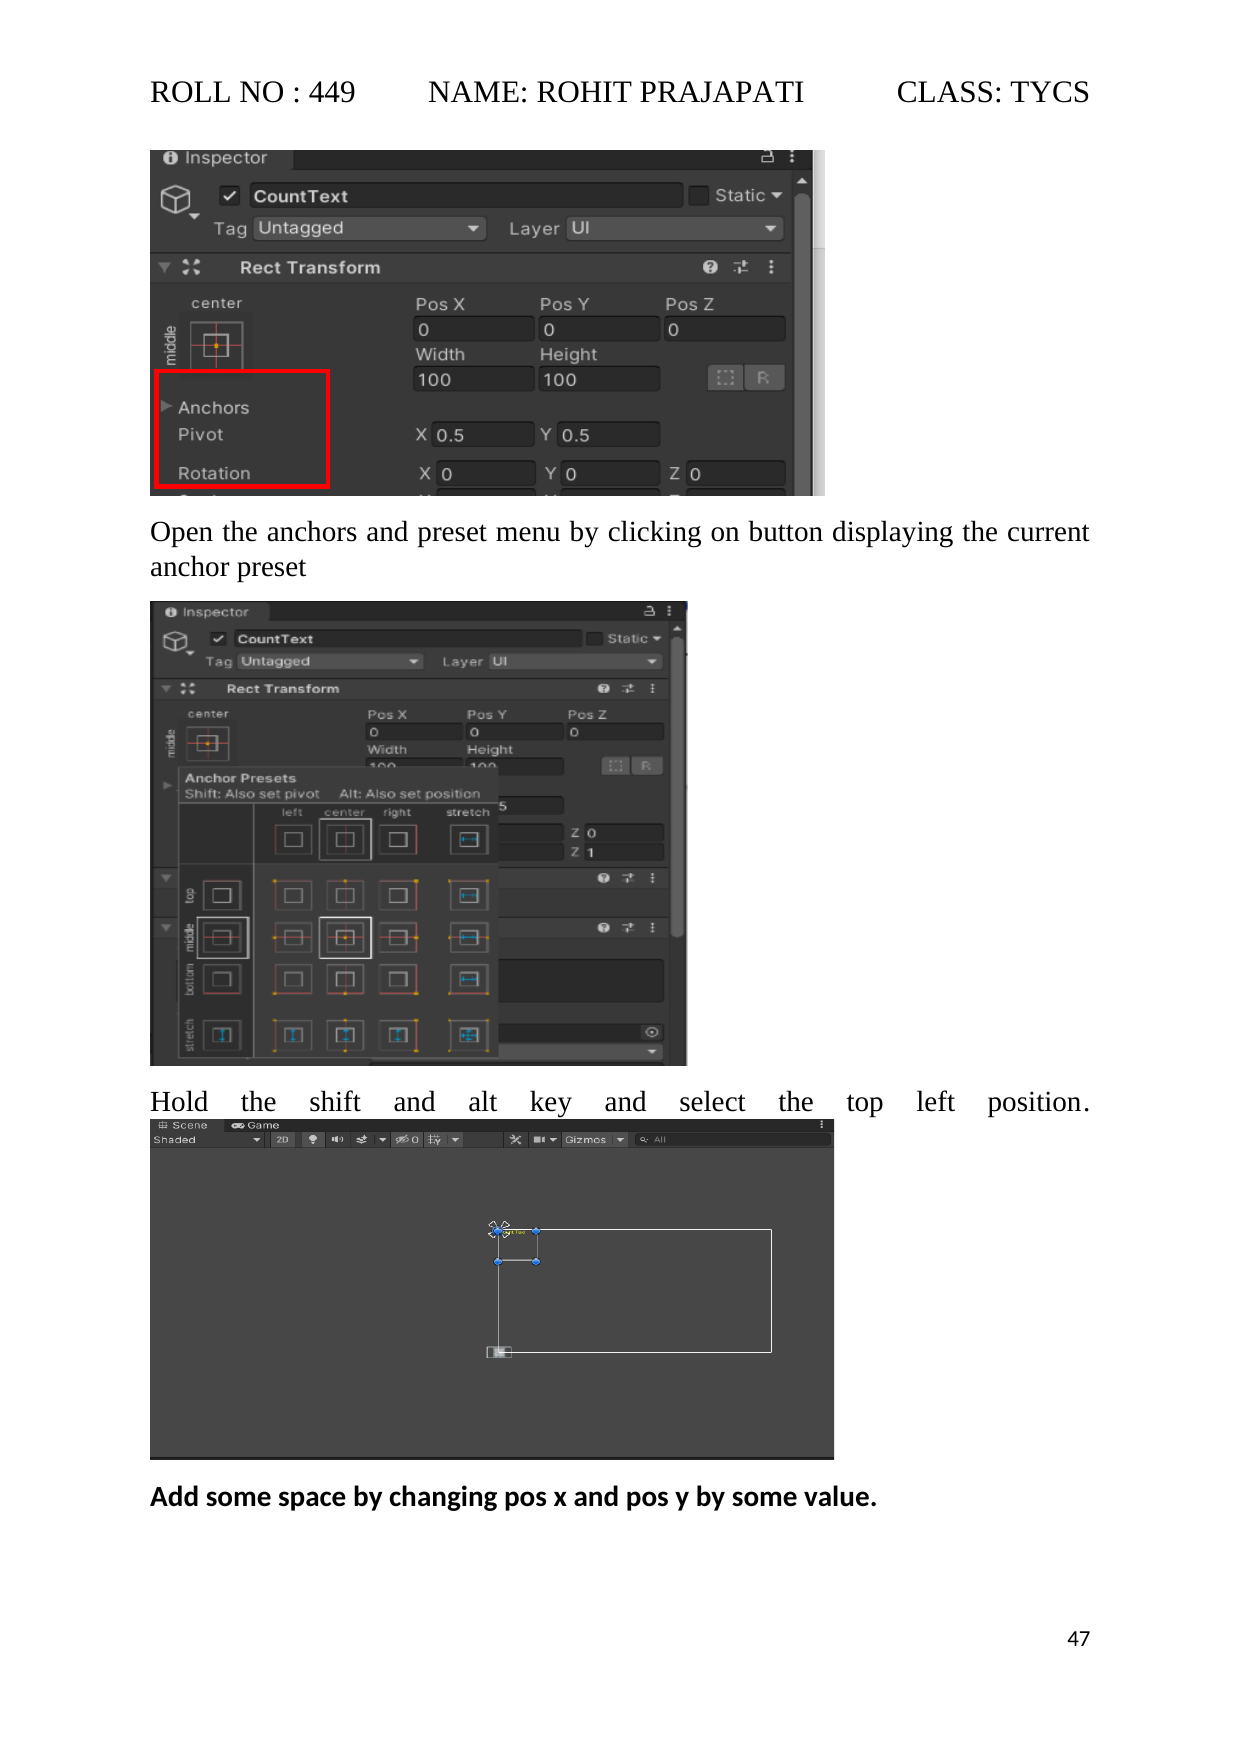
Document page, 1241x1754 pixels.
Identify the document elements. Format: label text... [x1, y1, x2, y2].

picture [150, 1119, 835, 1460]
picture [150, 150, 825, 496]
picture [150, 601, 688, 1066]
text Add some space by changing pos x and pos y by some value. [150, 1478, 1090, 1513]
text Open the anchors and preset menu by clicking on button displaying the current anchor preset [150, 514, 1090, 583]
